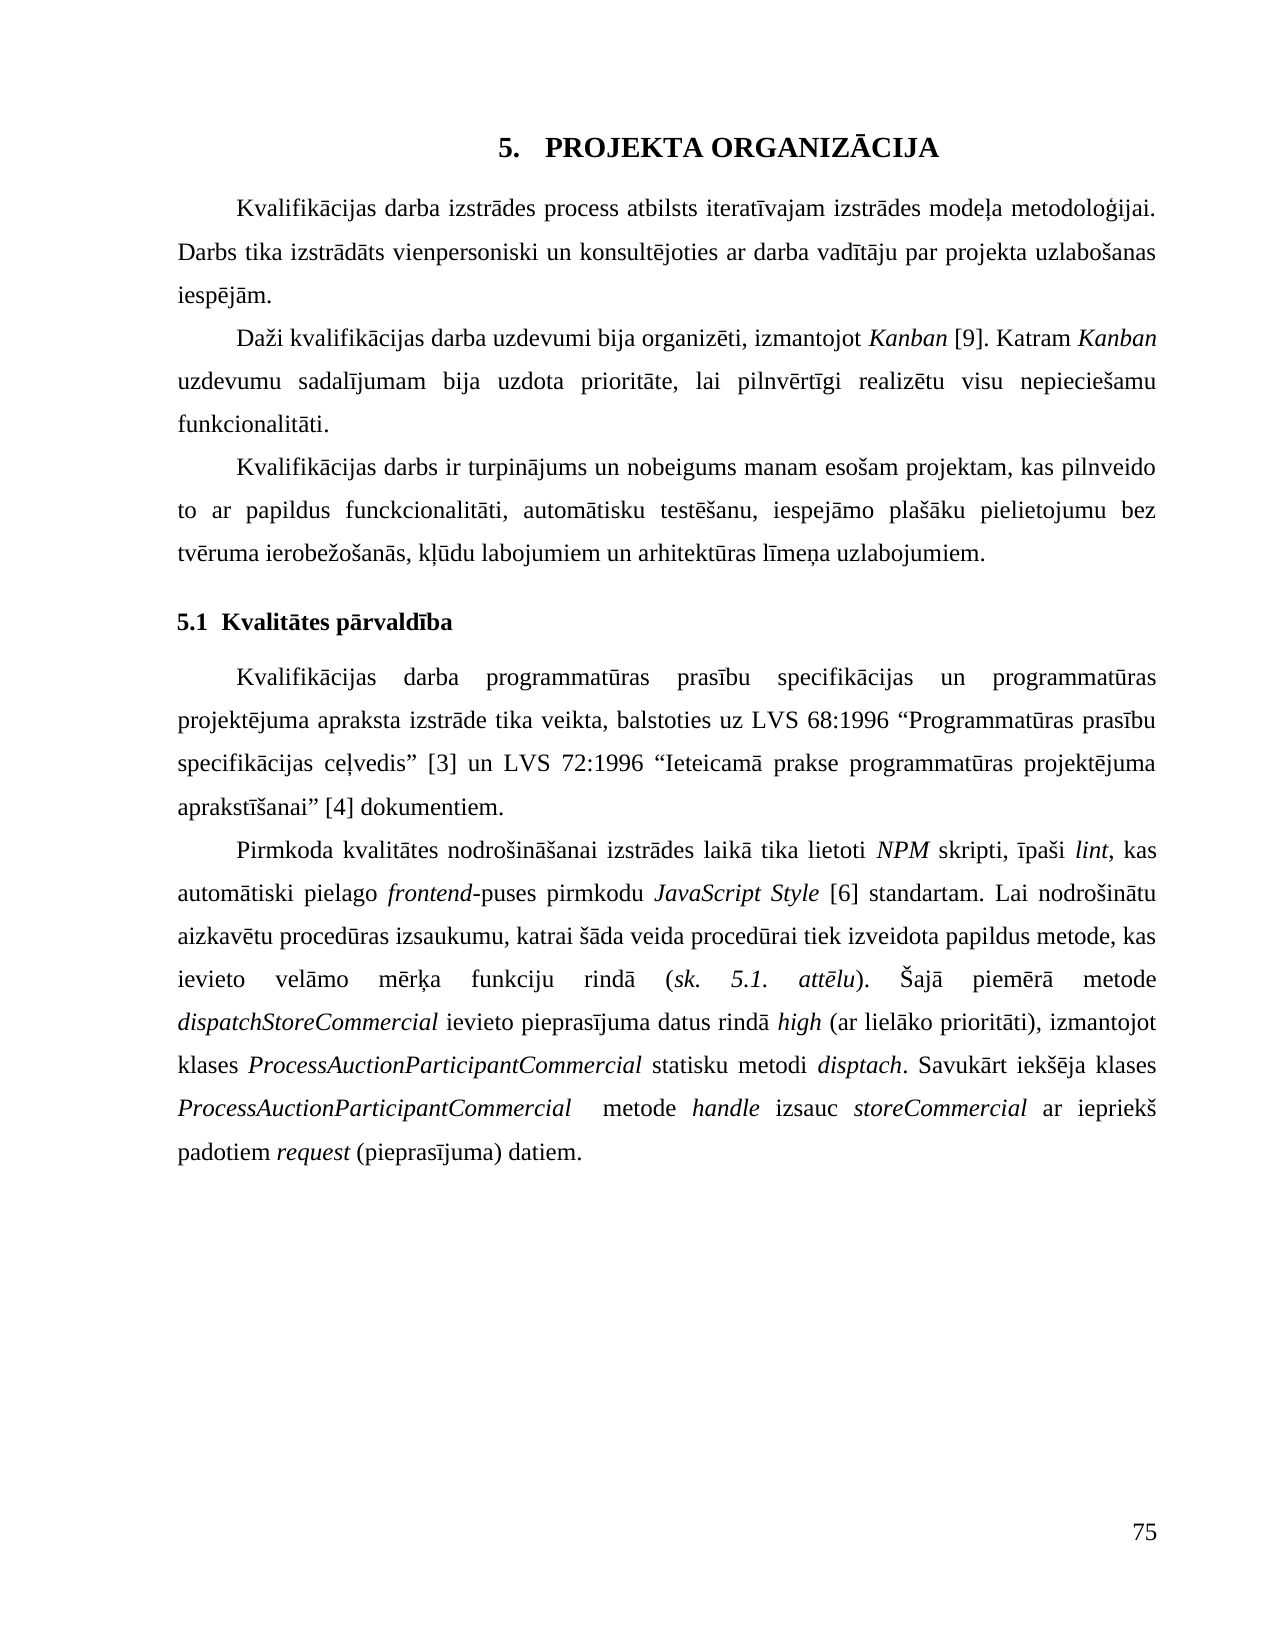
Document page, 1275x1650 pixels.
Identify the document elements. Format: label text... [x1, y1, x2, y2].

text Kvalifikācijas darba programmatūras prasību specifikācijas un programmatūras projektējuma apraksta izstrāde tika veikta, balstoties uz LVS 68:1996 “Programmatūras prasību specifikācijas ceļvedis” [3] un LVS 72:1996 “Ieteicamā prakse programmatūras projektējuma aprakstīšanai” [4] dokumentiem. [177, 662, 1157, 820]
text Kvalitātes pārvaldība [177, 607, 1157, 635]
text Kvalifikācijas darba izstrādes process atbilsts iteratīvajam izstrādes modeļa metodoloģijai. Darbs tika izstrādāts vienpersoniski un konsultējoties ar darba vadītāju par projekta uzlabošanas iespējām. [177, 193, 1157, 308]
text Kvalifikācijas darbs ir turpinājums un nobeigums manam esošam projektam, kas pilnveido to ar papildus funckcionalitāti, automātisku testēšanu, iespejāmo plašāku pielietojumu bez tvēruma ierobežošanās, kļūdu labojumiem un arhitektūras līmeņa uzlabojumiem. [177, 452, 1157, 567]
text Daži kvalifikācijas darba uzdevumi bija organizēti, izmantojot Kanban [9]. Katram Kanban uzdevumu sadalījumam bija uzdota prioritāte, lai pilnvērtīgi realizētu visu nepieciešamu funkcionalitāti. [177, 323, 1157, 438]
text Projekta organizācija [221, 131, 1157, 164]
text Pirmkoda kvalitātes nodrošināšanai izstrādes laikā tika lietoti NPM skripti, īpaši lint, kas automātiski pielago frontend-puses pirmkodu JavaScript Style [6] standartam. Lai nodrošinātu aizkavētu procedūras izsaukumu, katrai šāda veida procedūrai tiek izveidota papildus metode, kas ievieto velāmo mērķa funkciju rindā (sk. 5.1. attēlu). Šajā piemērā metode dispatchStoreCommercial ievieto pieprasījuma datus rindā high (ar lielāko prioritāti), izmantojot klases ProcessAuctionParticipantCommercial statisku metodi disptach. Savukārt iekšēja klases ProcessAuctionParticipantCommercial metode handle izsauc storeCommercial ar iepriekš padotiem request (pieprasījuma) datiem. [177, 835, 1157, 1165]
